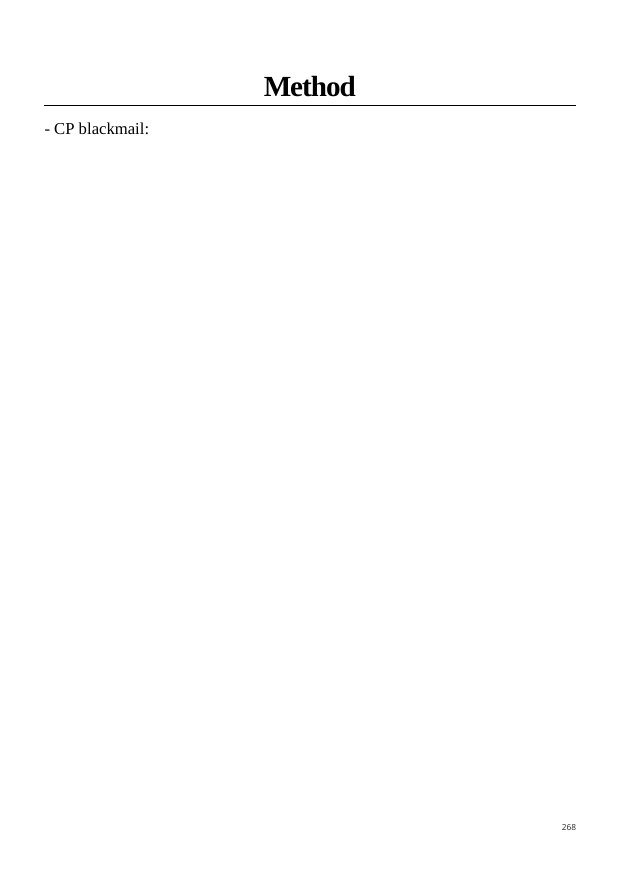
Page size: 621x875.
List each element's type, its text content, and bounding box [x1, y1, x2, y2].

subtitle Method [44, 69, 576, 105]
text - CP blackmail: [44, 118, 576, 138]
